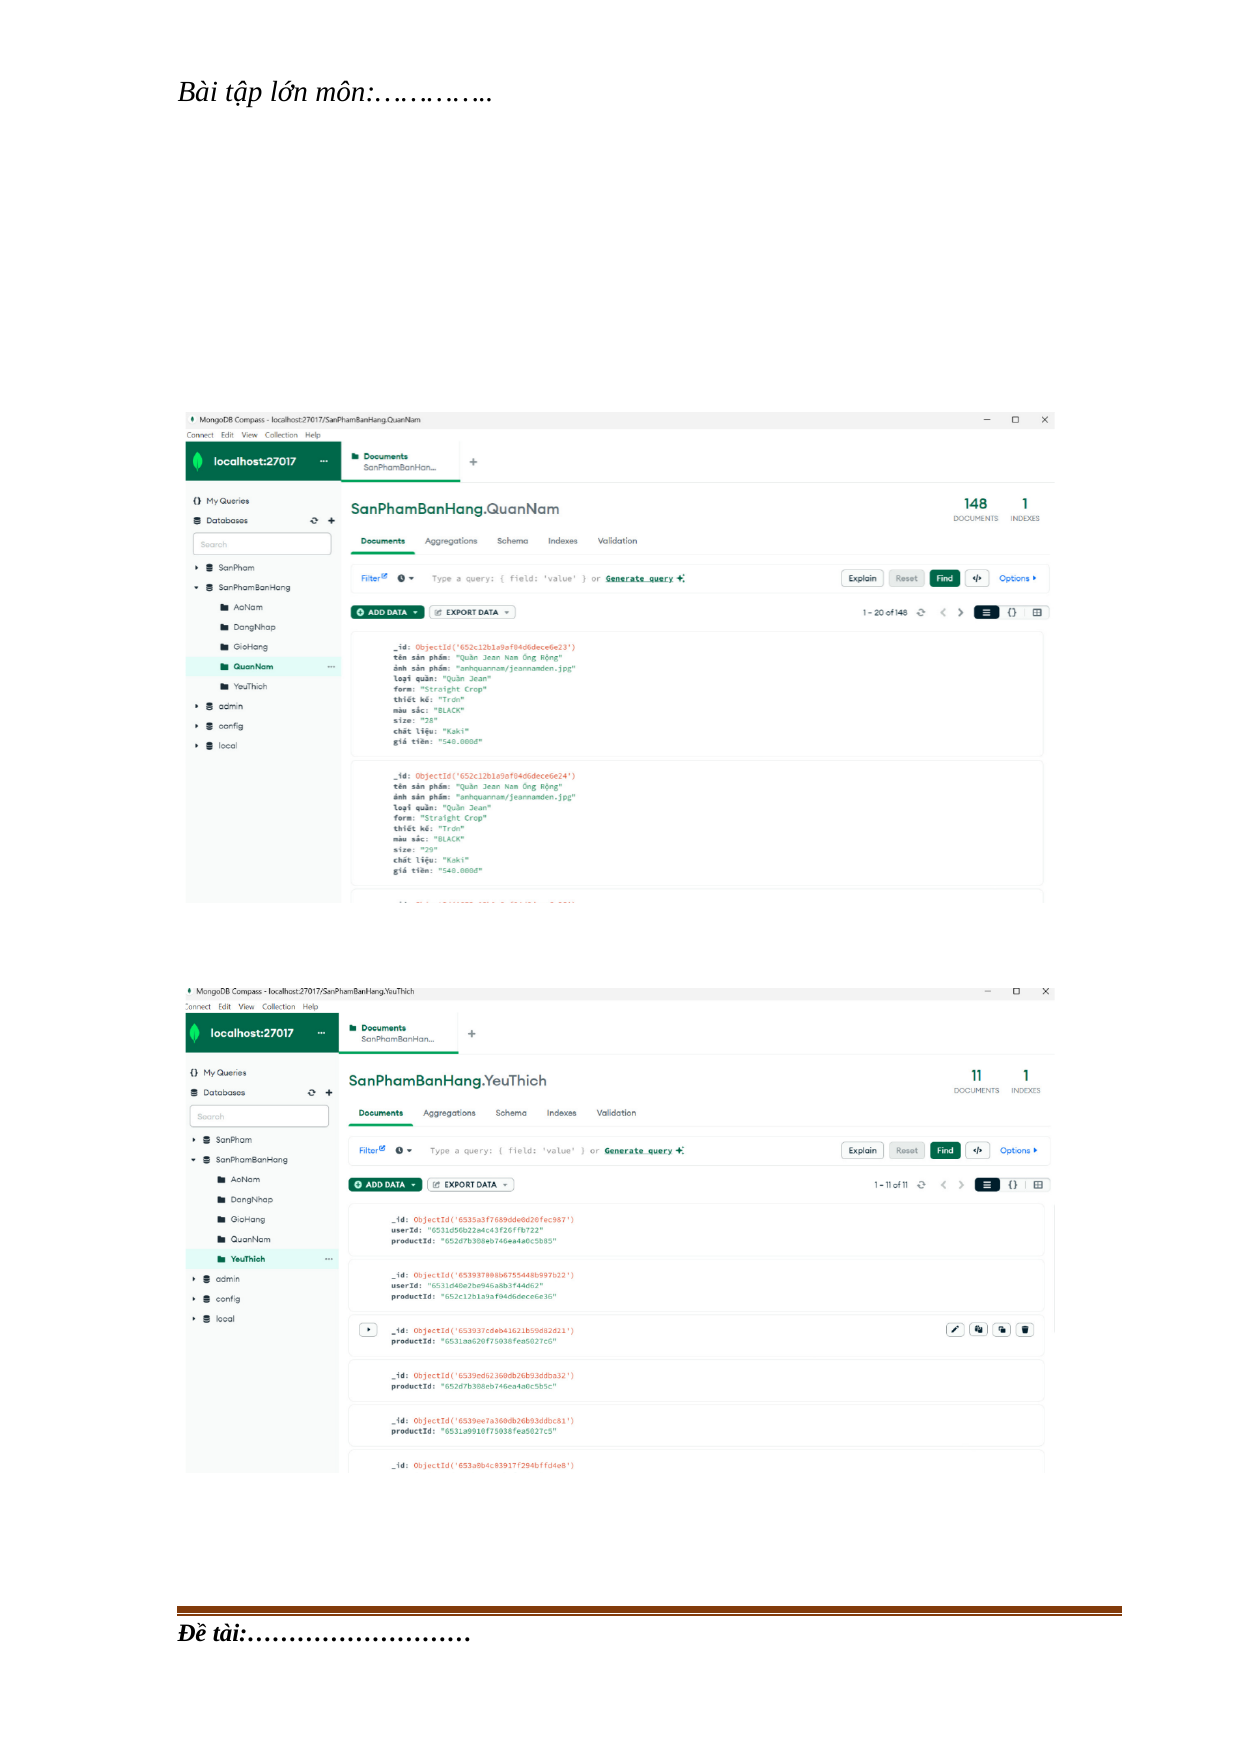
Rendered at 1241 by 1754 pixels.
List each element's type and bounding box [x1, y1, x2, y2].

picture [185, 988, 1055, 1473]
picture [185, 412, 1055, 903]
